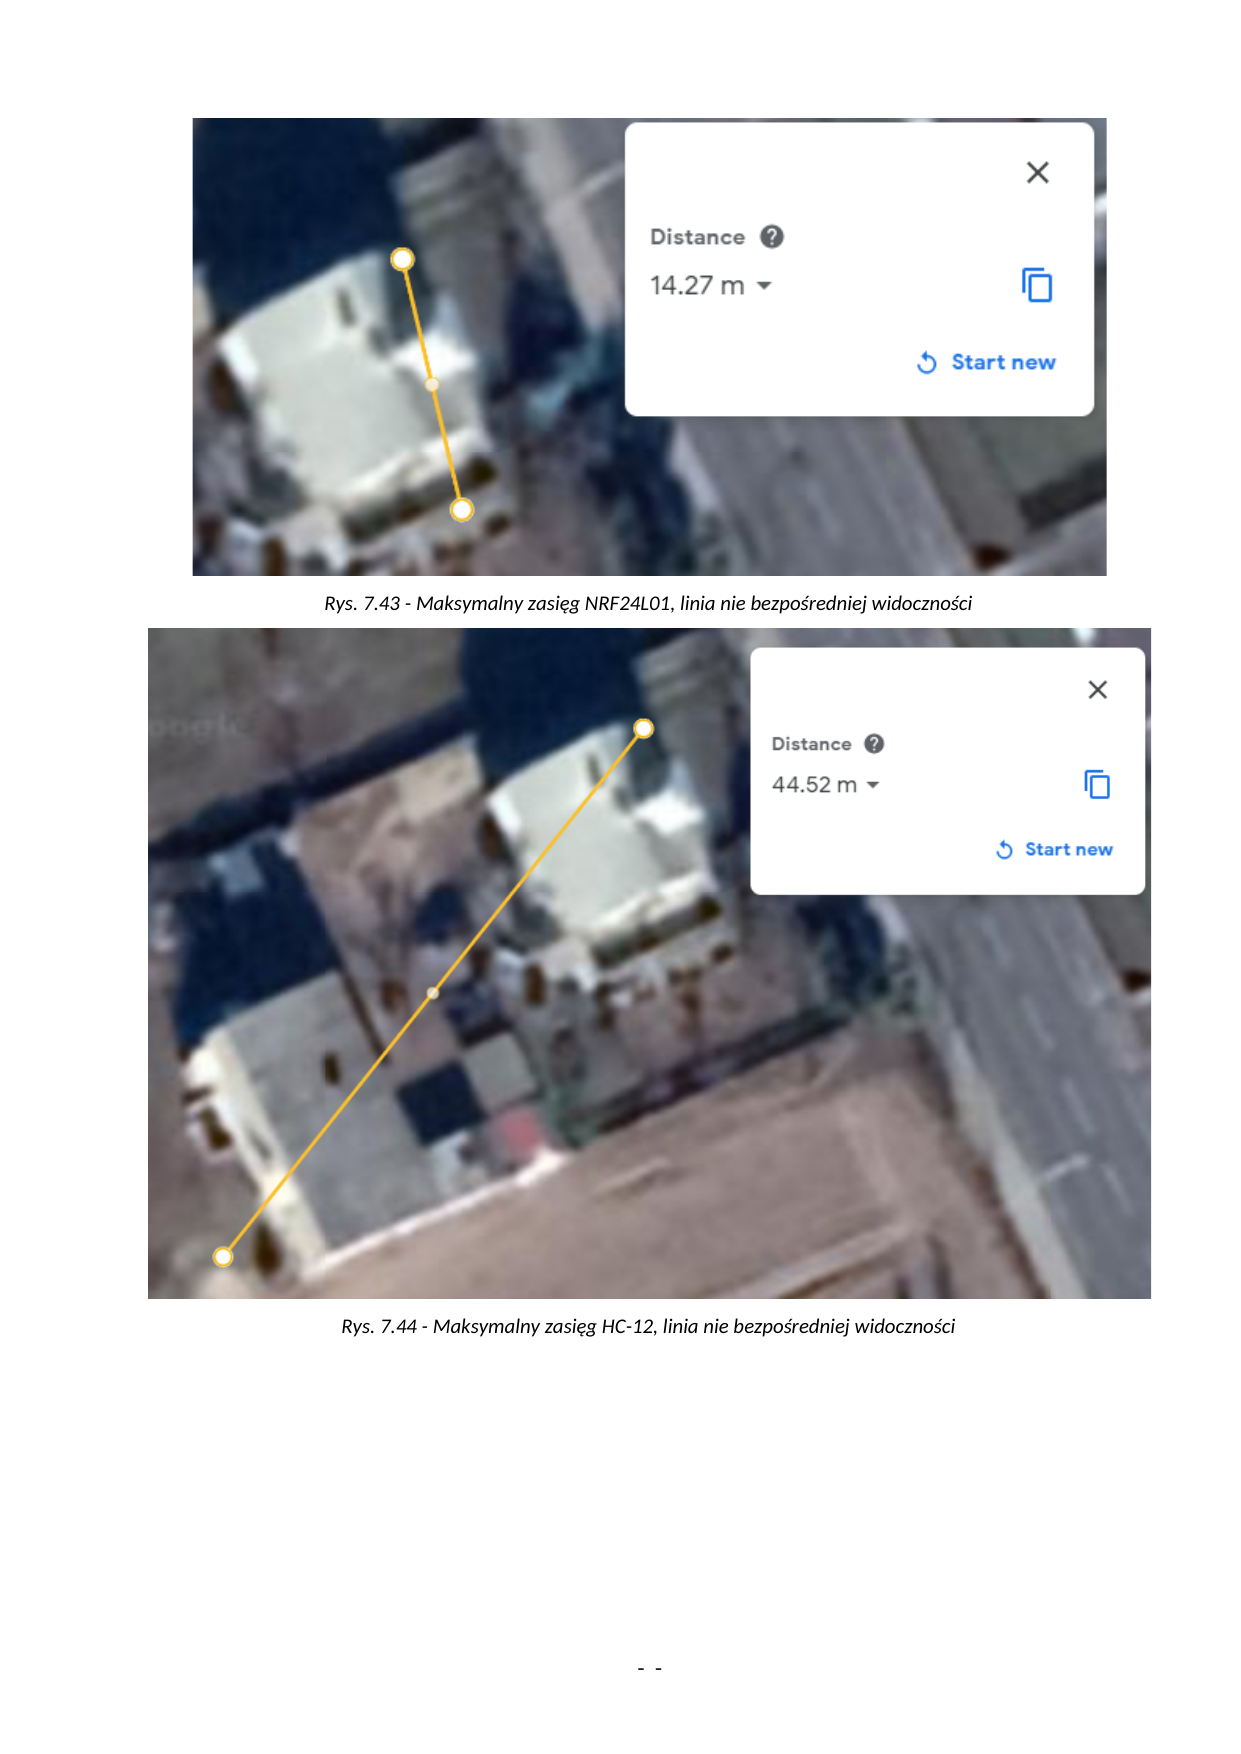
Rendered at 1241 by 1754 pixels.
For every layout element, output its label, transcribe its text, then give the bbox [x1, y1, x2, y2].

picture [148, 628, 1152, 1299]
picture [192, 118, 1107, 576]
